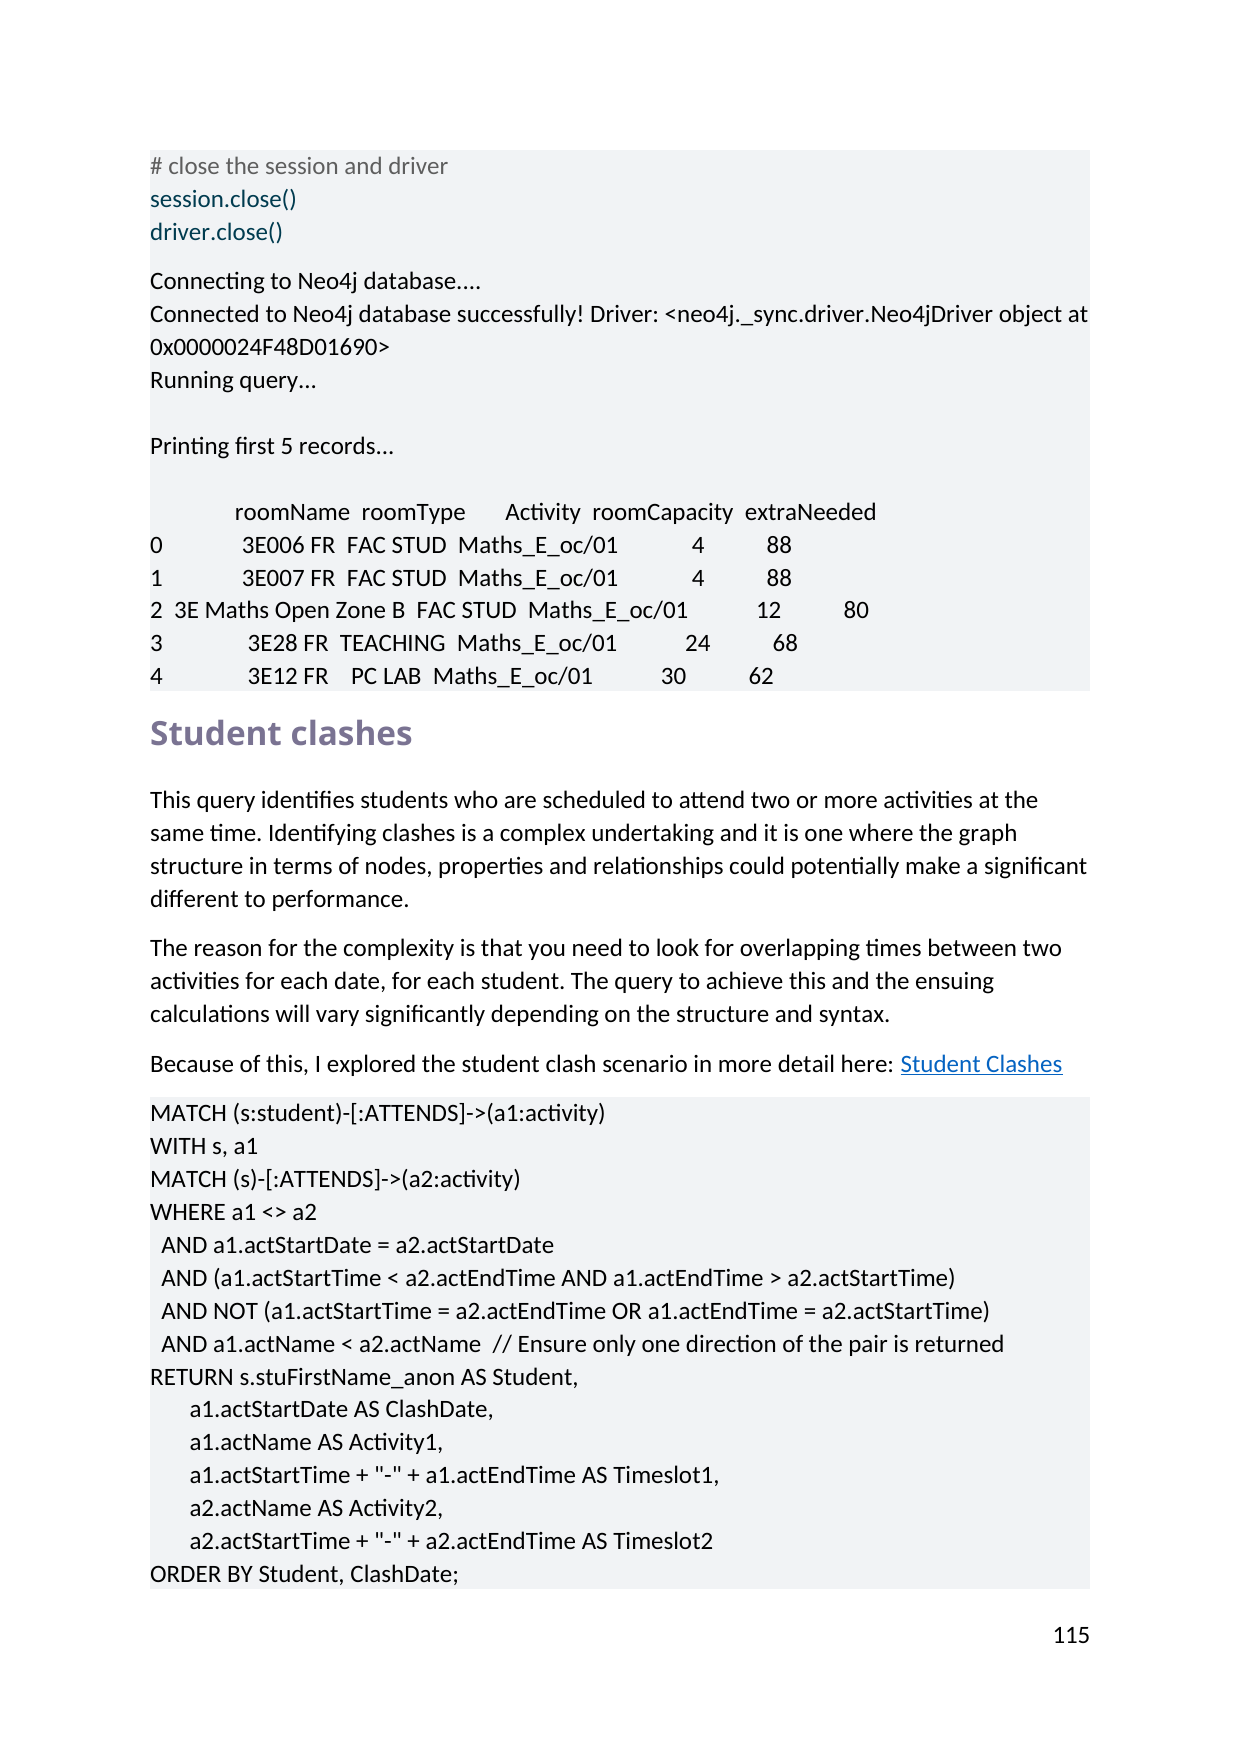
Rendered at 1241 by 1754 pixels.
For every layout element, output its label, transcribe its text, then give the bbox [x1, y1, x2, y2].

text MATCH (s:student)-[:ATTENDS]->(a1:activity) WITH s, a1 MATCH (s)-[:ATTENDS]->(a2:activity) WHERE a1 <> a2 AND a1.actStartDate = a2.actStartDate AND (a1.actStartTime < a2.actEndTime AND a1.actEndTime > a2.actStartTime) AND NOT (a1.actStartTime = a2.actEndTime OR a1.actEndTime = a2.actStartTime) AND a1.actName < a2.actName // Ensure only one direction of the pair is returned RETURN s.stuFirstName_anon AS Student, a1.actStartDate AS ClashDate, a1.actName AS Activity1, a1.actStartTime + "-" + a1.actEndTime AS Timeslot1, a2.actName AS Activity2, a2.actStartTime + "-" + a2.actEndTime AS Timeslot2 ORDER BY Student, ClashDate; [150, 1097, 1090, 1589]
text This query identifies students who are scheduled to attend two or more activities at the same time. Identifying clashes is a complex undertaking and it is one where the graph structure in terms of nodes, properties and relationships could potentially make a significant different to performance. [150, 784, 1090, 913]
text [150, 150, 1090, 246]
subtitle Student clashes [150, 710, 1090, 755]
text Because of this, I explored the student clash scenario in more detail here: Student Clashes [150, 1048, 1090, 1078]
text Connecting to Neo4j database.... Connected to Neo4j database successfully! Driver: <neo4j._sync.driver.Neo4jDriver object at 0x0000024F48D01690> Running query... Printing first 5 records... roomName roomType Activity roomCapacity extraNeeded 0 3E006 FR FAC STUD Maths_E_oc/01 4 88 1 3E007 FR FAC STUD Maths_E_oc/01 4 88 2 3E Maths Open Zone B FAC STUD Maths_E_oc/01 12 80 3 3E28 FR TEACHING Maths_E_oc/01 24 68 4 3E12 FR PC LAB Maths_E_oc/01 30 62 [150, 265, 1090, 691]
text The reason for the complexity is that you need to look for overlapping times between two activities for each date, for each student. The query to achieve this and the ensuing calculations will vary significantly depending on the structure and syntax. [150, 932, 1090, 1029]
